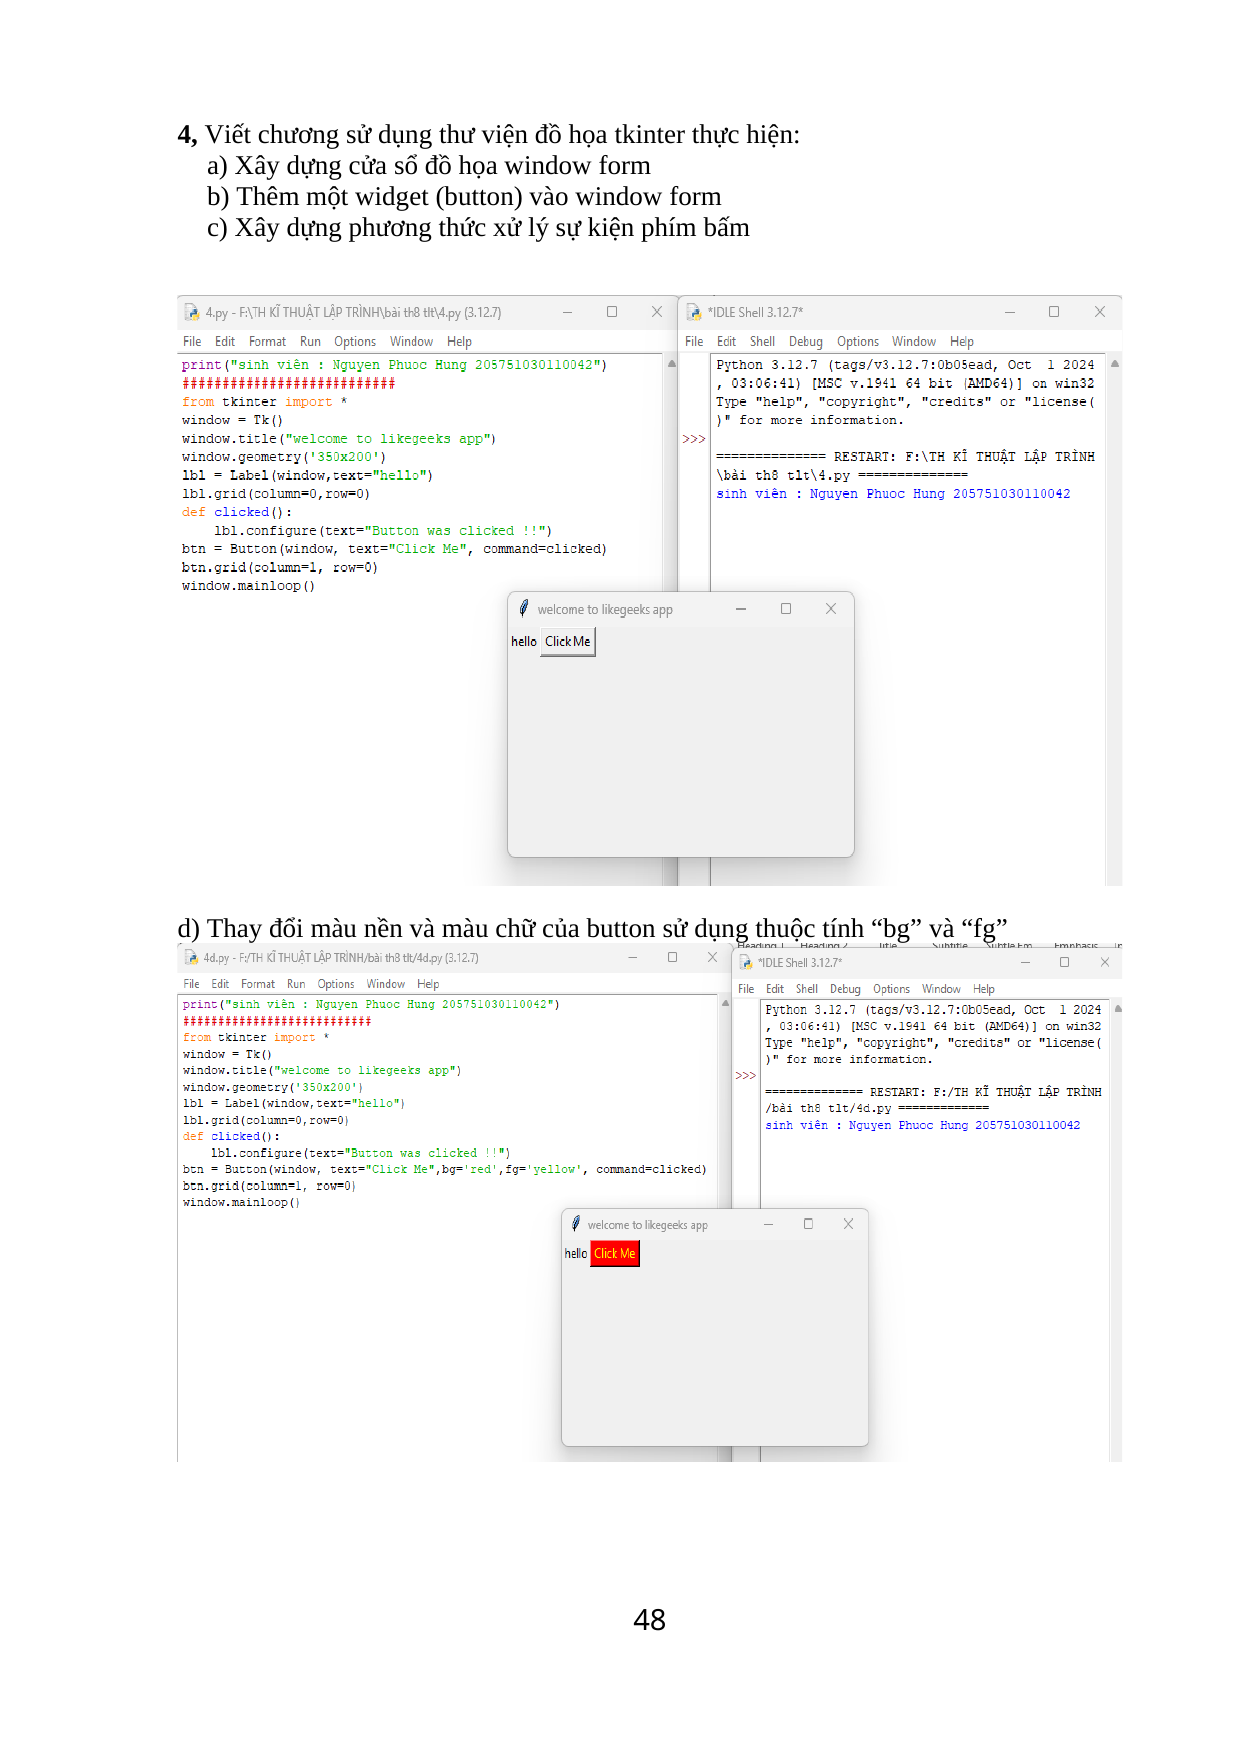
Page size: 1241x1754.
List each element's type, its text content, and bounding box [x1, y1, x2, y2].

text b) Thêm một widget (button) vào window form [207, 180, 1122, 212]
text a) Xây dựng cửa sổ đồ họa window form [207, 149, 1122, 180]
text 4, Viết chương sử dụng thư viện đồ họa tkinter thực hiện: [177, 118, 1122, 149]
text c) Xây dựng phương thức xử lý sự kiện phím bấm [207, 212, 1122, 243]
picture [177, 943, 1123, 1462]
picture [177, 295, 1123, 886]
text d) Thay đổi màu nền và màu chữ của button sử dụng thuộc tính “bg” và “fg” [177, 912, 1122, 943]
